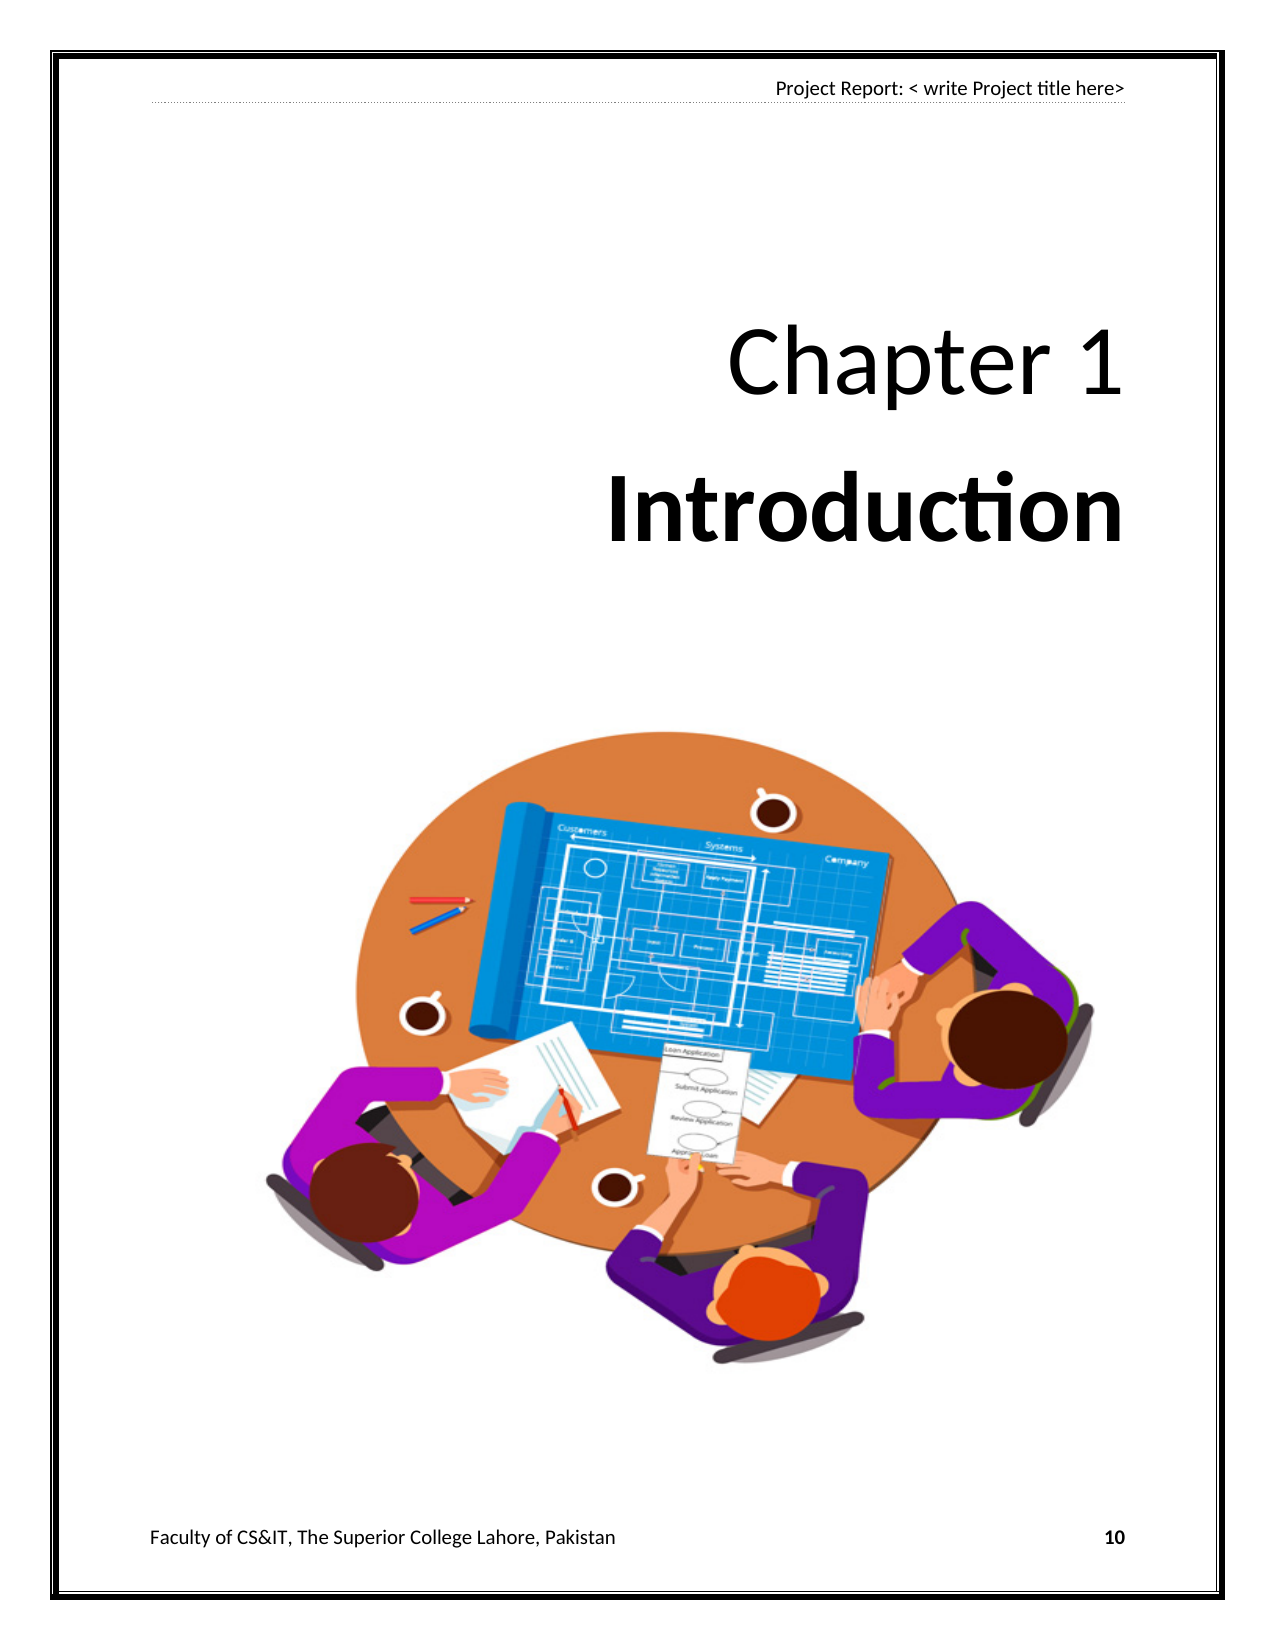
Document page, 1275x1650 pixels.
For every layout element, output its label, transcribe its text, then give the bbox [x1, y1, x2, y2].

picture [218, 707, 1125, 1381]
subtitle Introduction [150, 444, 1125, 566]
subtitle Chapter 1 [150, 297, 1125, 419]
